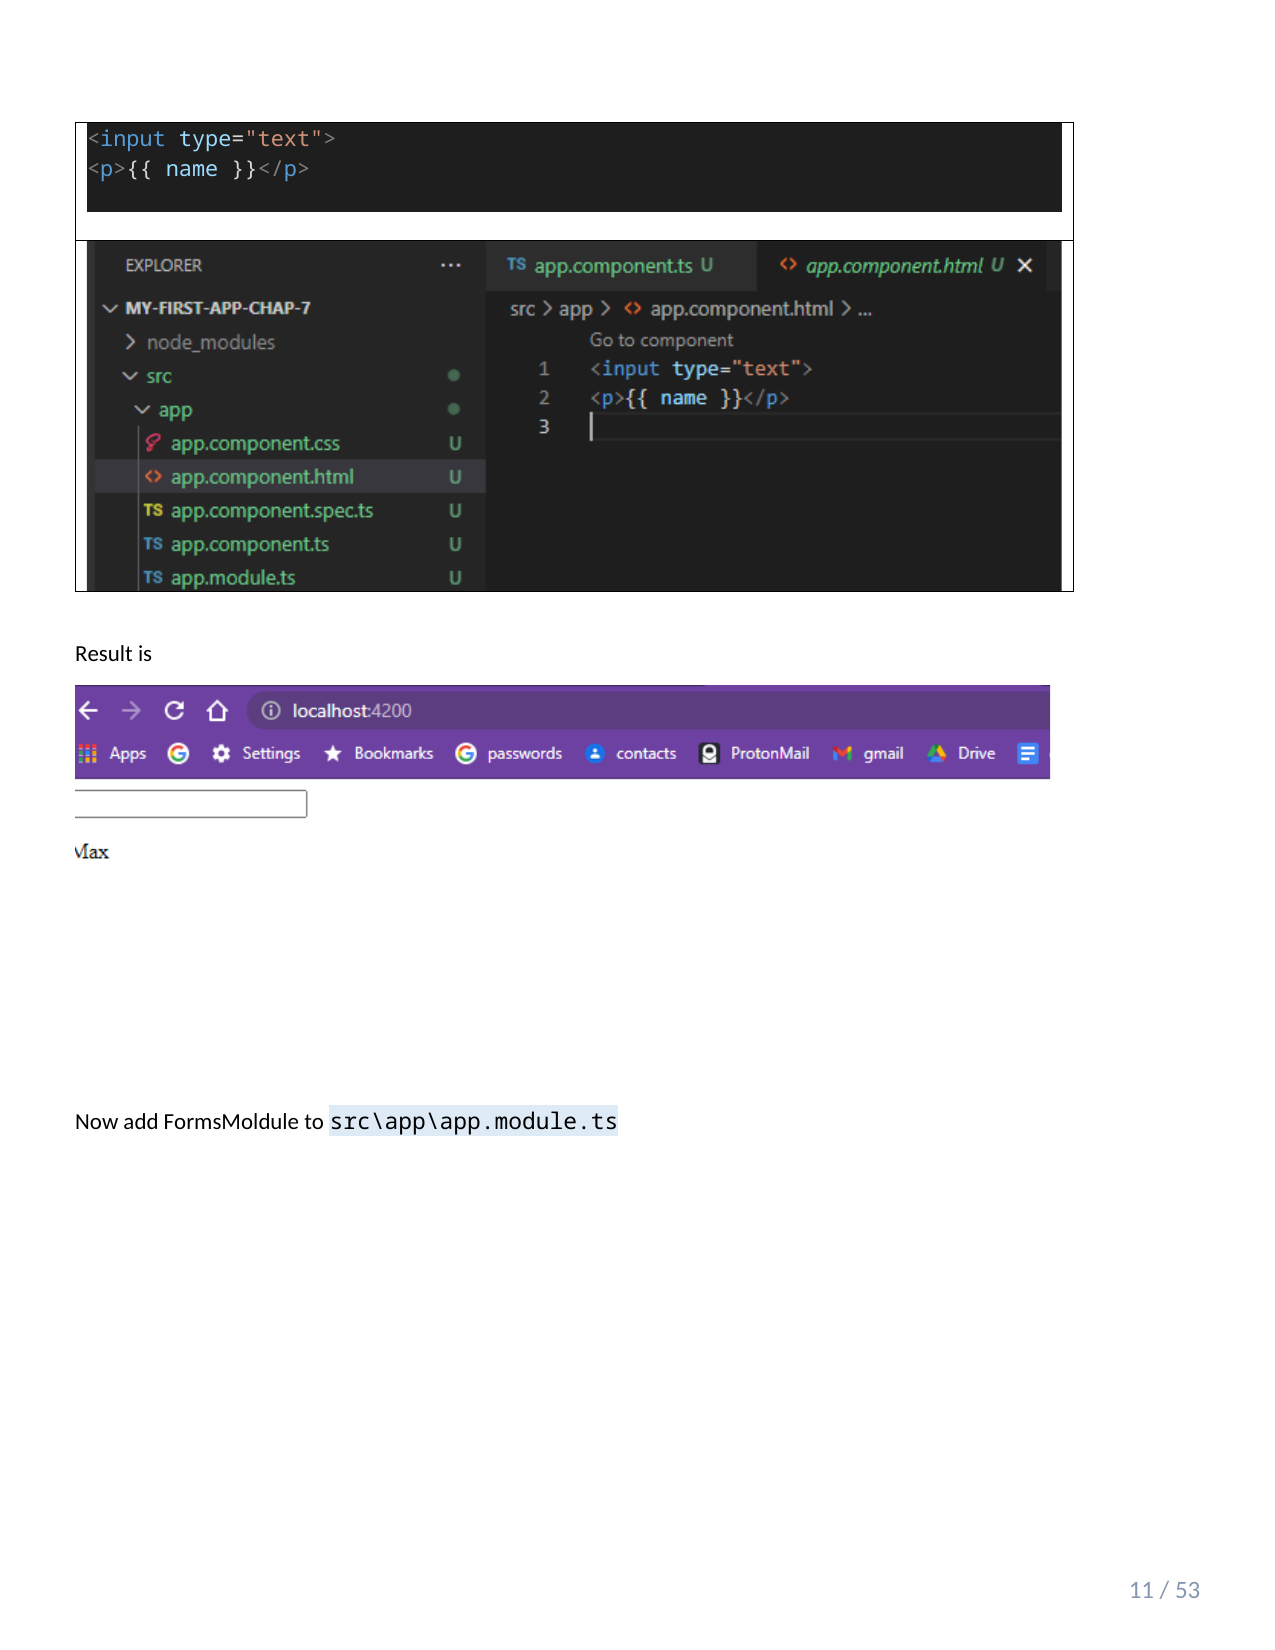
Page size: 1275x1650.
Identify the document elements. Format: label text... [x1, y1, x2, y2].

text Result is [75, 639, 1200, 667]
table_header <input type="text"> <p>{{ name }}</p> [76, 123, 1073, 240]
table_cell [76, 241, 86, 591]
table_cell [1062, 241, 1073, 591]
picture [86, 241, 1062, 591]
text Now add FormsMoldule to src\app\app.module.ts [75, 1104, 1200, 1136]
picture [75, 685, 1050, 1086]
